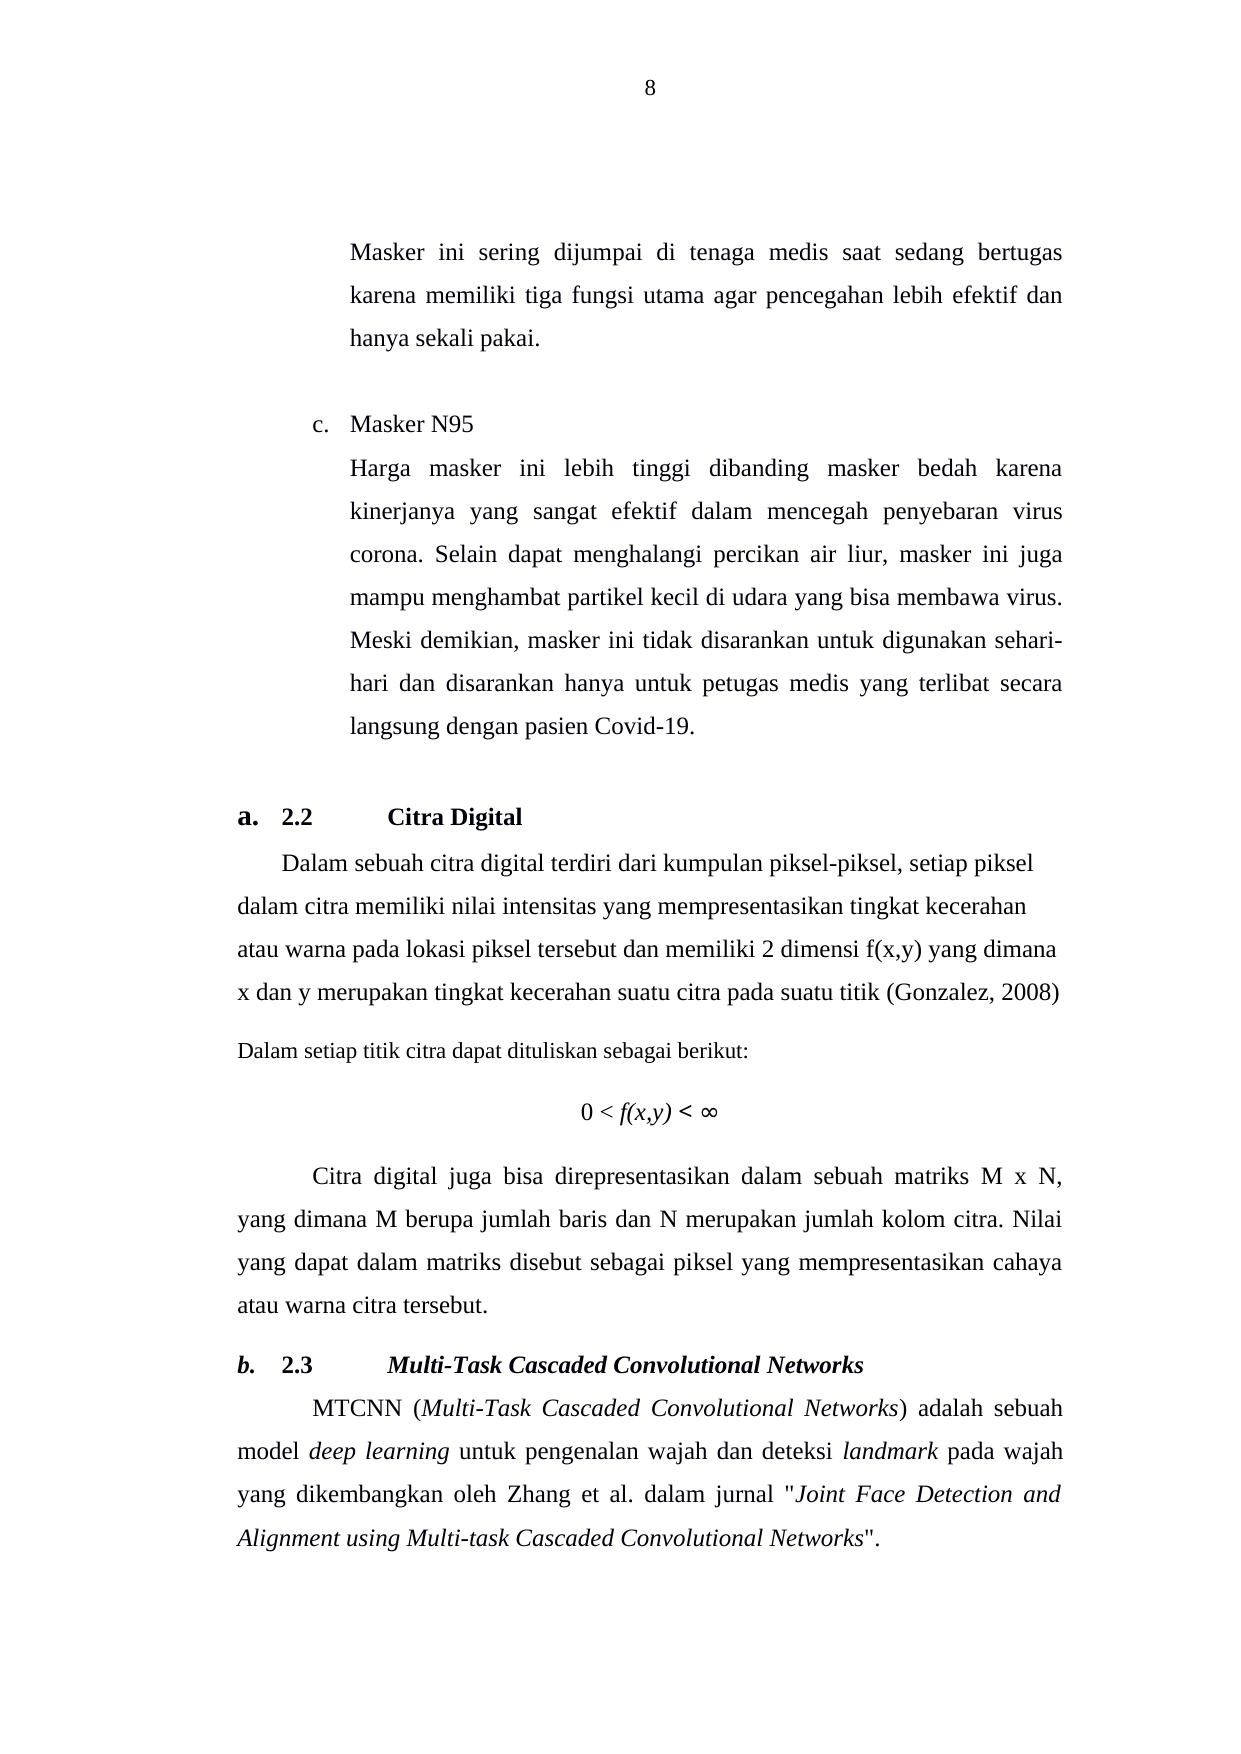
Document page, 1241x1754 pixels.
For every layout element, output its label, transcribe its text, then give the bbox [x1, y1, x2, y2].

text Dalam setiap titik citra dapat dituliskan sebagai berikut: [237, 1037, 1063, 1063]
text Citra digital juga bisa direpresentasikan dalam sebuah matriks M x N, yang dimana M berupa jumlah baris dan N merupakan jumlah kolom citra. Nilai yang dapat dalam matriks disebut sebagai piksel yang mempresentasikan cahaya atau warna citra tersebut. [237, 1161, 1063, 1319]
text Harga masker ini lebih tinggi dibanding masker bedah karena kinerjanya yang sangat efektif dalam mencegah penyebaran virus corona. Selain dapat menghalangi percikan air liur, masker ini juga mampu menghambat partikel kecil di udara yang bisa membawa virus. Meski demikian, masker ini tidak disarankan untuk digunakan sehari-hari dan disarankan hanya untuk petugas medis yang terlibat secara langsung dengan pasien Covid-19. [349, 453, 1063, 740]
text Dalam sebuah citra digital terdiri dari kumpulan piksel-piksel, setiap piksel dalam citra memiliki nilai intensitas yang mempresentasikan tingkat kecerahan atau warna pada lokasi piksel tersebut dan memiliki 2 dimensi f(x,y) yang dimana x dan y merupakan tingkat kecerahan suatu citra pada suatu titik (Gonzalez, 2008) [237, 848, 1063, 1006]
subtitle 2.3 Multi-Task Cascaded Convolutional Networks [237, 1350, 1063, 1379]
subtitle 2.2 Citra Digital [237, 798, 1063, 831]
text Masker ini sering dijumpai di tenaga medis saat sedang bertugas karena memiliki tiga fungsi utama agar pencegahan lebih efektif dan hanya sekali pakai. [349, 237, 1063, 352]
text MTCNN (Multi-Task Cascaded Convolutional Networks) adalah sebuah model deep learning untuk pengenalan wajah dan deteksi landmark pada wajah yang dikembangkan oleh Zhang et al. dalam jurnal "Joint Face Detection and Alignment using Multi-task Cascaded Convolutional Networks". [237, 1393, 1063, 1551]
text 0 < f(x,y) [237, 1093, 1063, 1127]
list Masker N95 [312, 409, 1063, 438]
